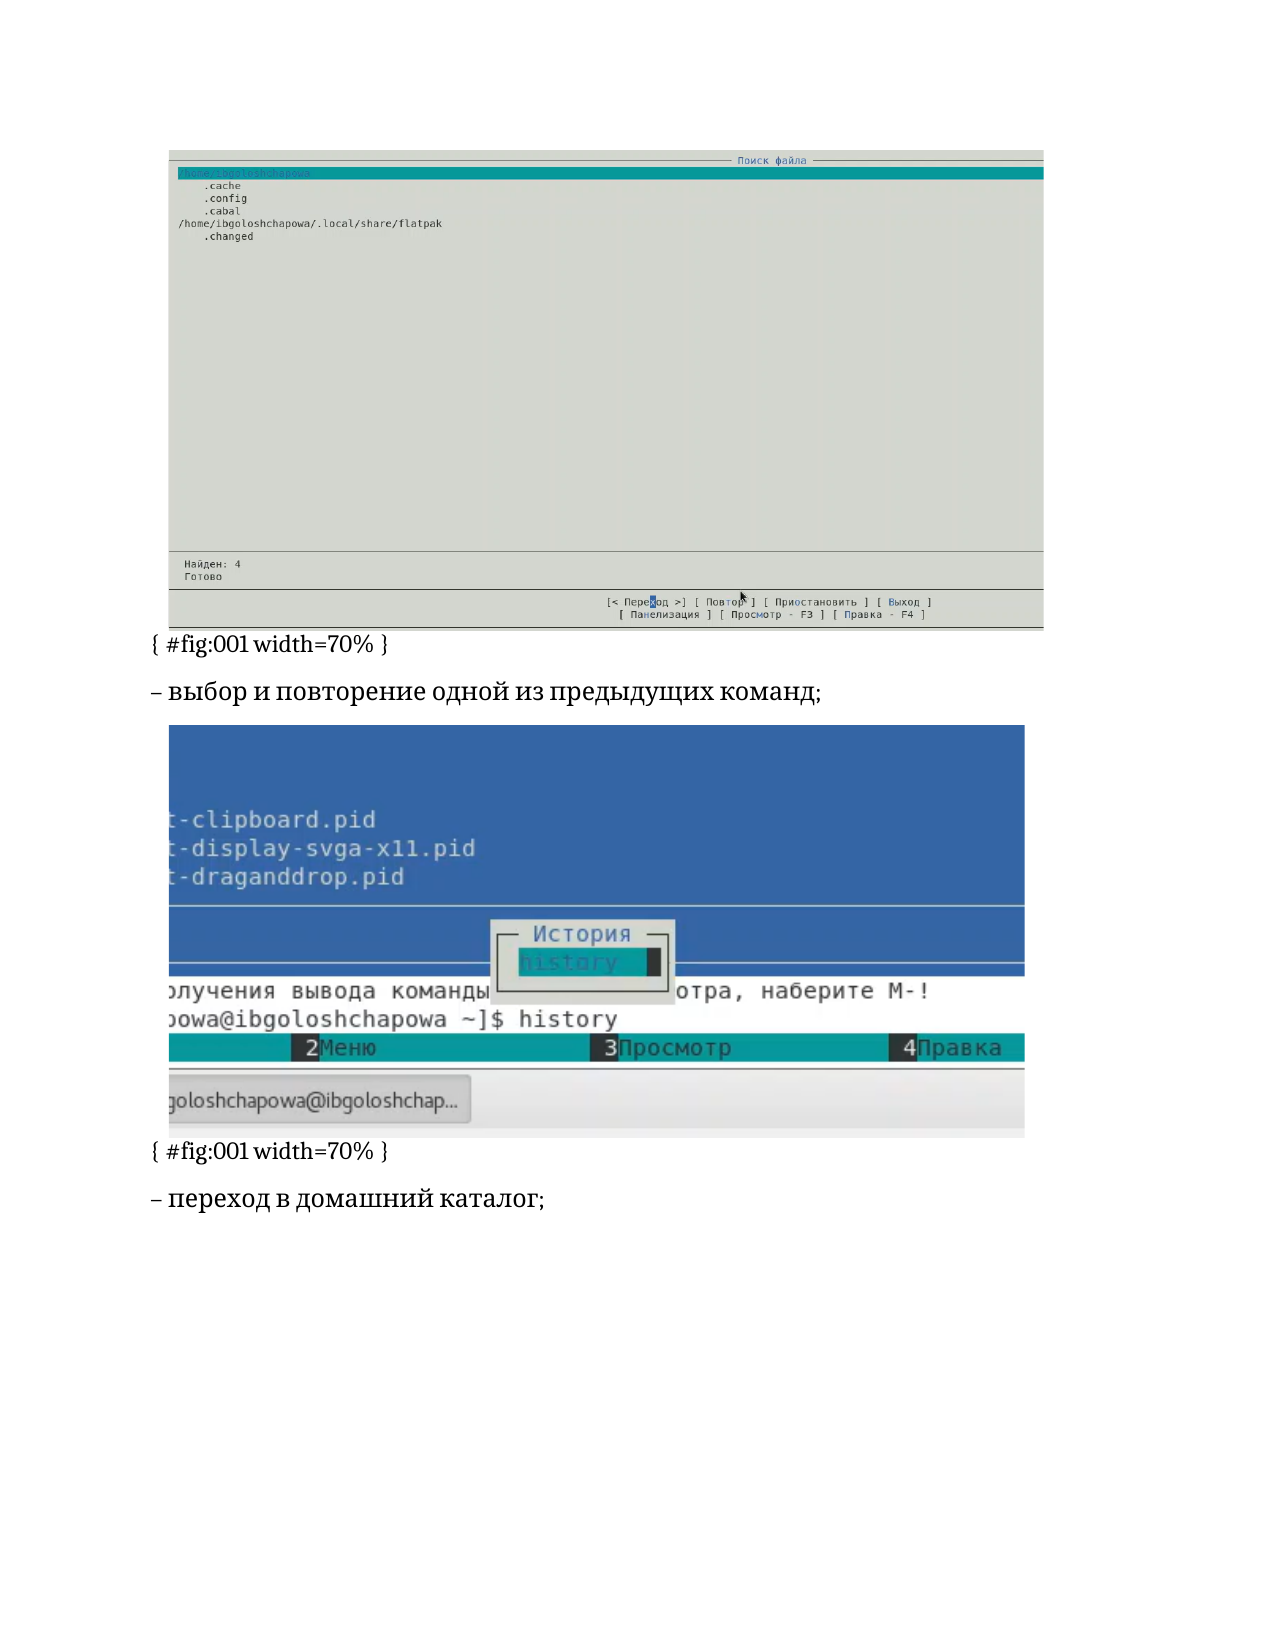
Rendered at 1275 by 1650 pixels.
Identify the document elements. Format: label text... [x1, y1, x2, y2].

picture [168, 725, 1025, 1138]
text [150, 150, 1125, 659]
picture [168, 150, 1044, 631]
text – переход в домашний каталог; [150, 1185, 1125, 1213]
text – выбор и повторение одной из предыдущих команд; [150, 678, 1125, 706]
